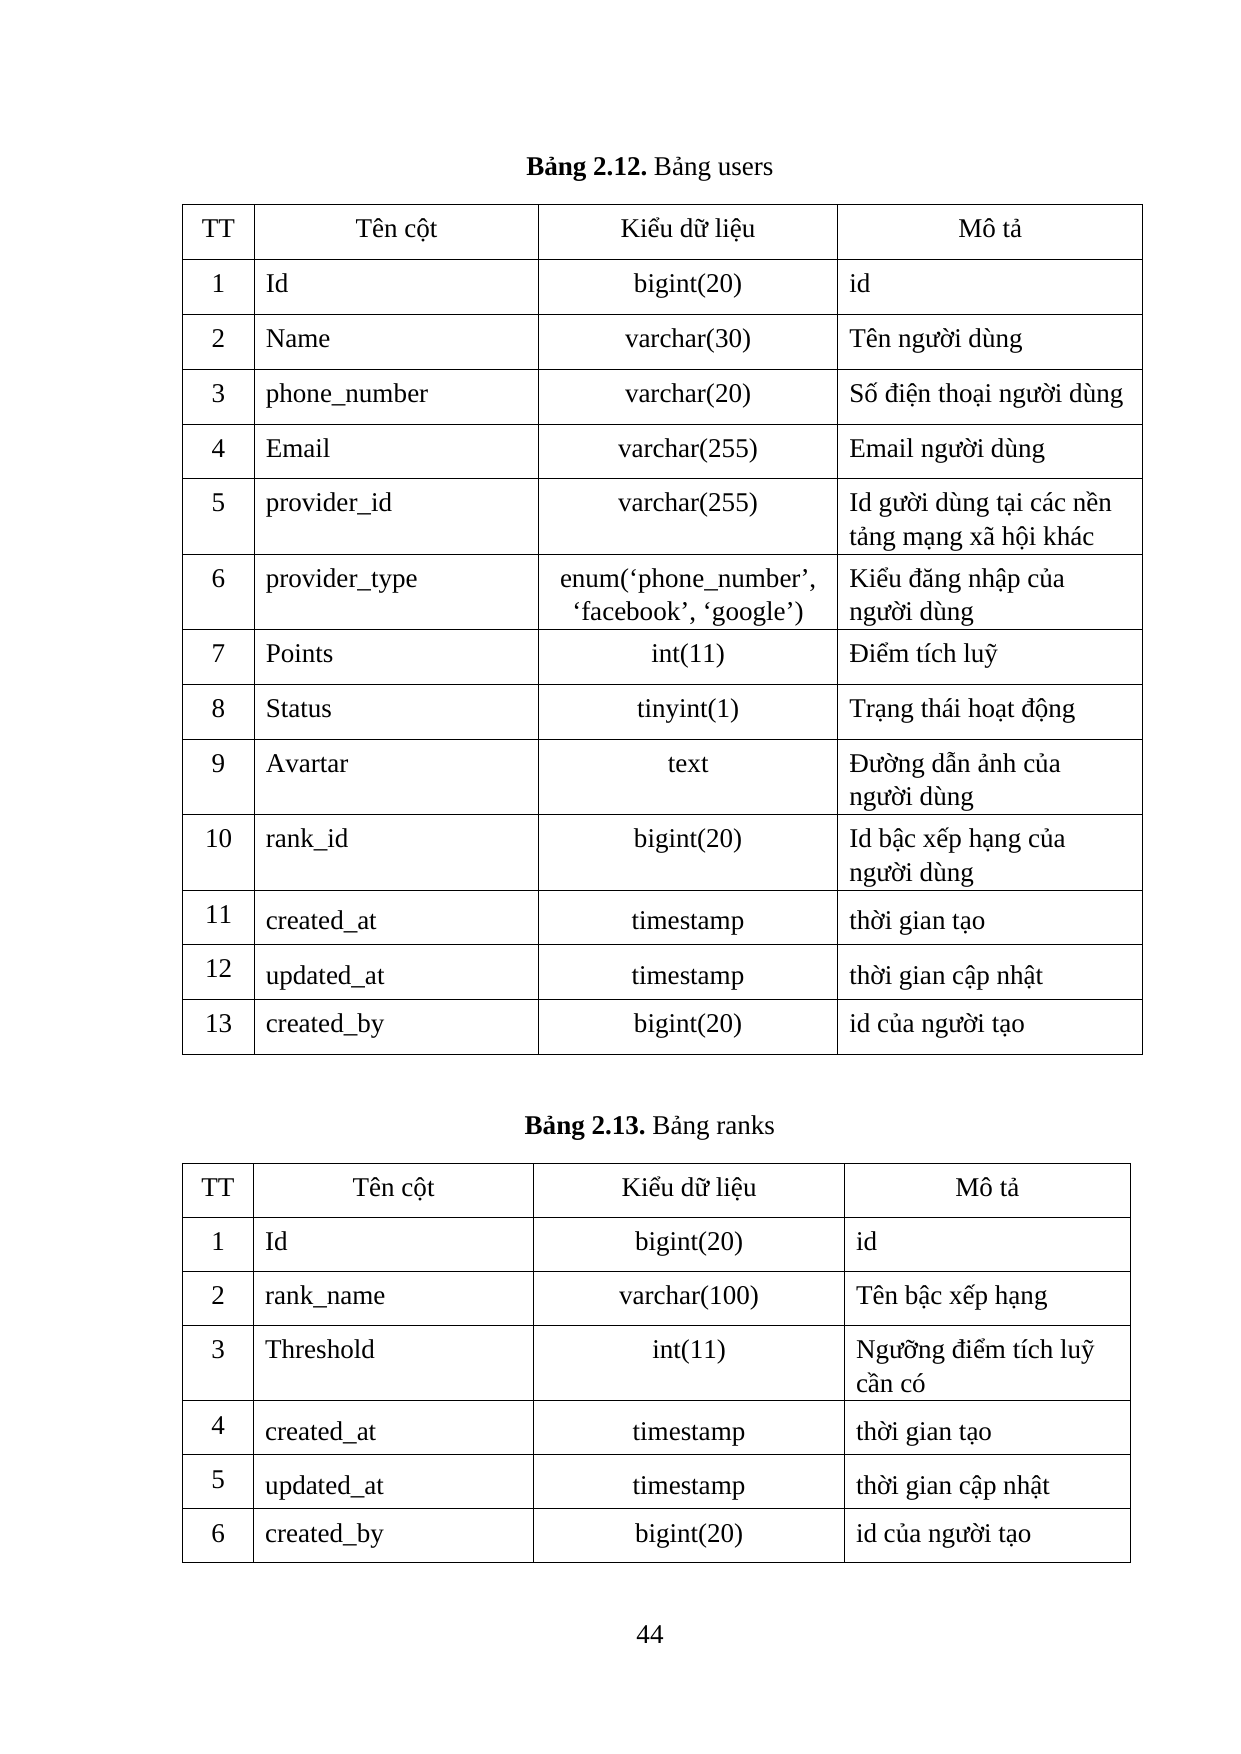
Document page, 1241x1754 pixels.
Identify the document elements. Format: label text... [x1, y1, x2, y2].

table_cell Points [255, 630, 538, 684]
table_cell Threshold [254, 1326, 533, 1400]
table_cell id của người tạo [838, 1000, 1142, 1054]
table_cell provider_type [255, 555, 538, 629]
table_cell thời gian cập nhật [845, 1455, 1130, 1508]
table_cell varchar(20) [539, 370, 837, 423]
table_cell Id gười dùng tại các nền tảng mạng xã hội khác [838, 479, 1142, 554]
table_cell Đường dẫn ảnh của người dùng [838, 740, 1142, 814]
table_cell bigint(20) [539, 260, 837, 314]
table_cell 10 [183, 815, 254, 889]
table_cell Id [254, 1218, 533, 1271]
table_header Kiểu dữ liệu [534, 1164, 844, 1217]
table_cell 6 [183, 555, 254, 629]
table_cell Avartar [255, 740, 538, 814]
table_cell updated_at [255, 945, 538, 999]
table_header Tên cột [255, 205, 538, 259]
table_cell bigint(20) [534, 1218, 844, 1271]
table_cell varchar(255) [539, 479, 837, 554]
table_cell Name [255, 315, 538, 369]
table_cell created_by [254, 1509, 533, 1562]
table_cell timestamp [534, 1401, 844, 1454]
table_cell enum(‘phone_number’, ‘facebook’, ‘google’) [539, 555, 837, 629]
text Bảng 2.12. Bảng users [150, 150, 1090, 181]
table_cell 4 [183, 425, 254, 478]
table_header Mô tả [845, 1164, 1130, 1217]
table_cell int(11) [534, 1326, 844, 1400]
table_cell 4 [183, 1401, 253, 1454]
table_cell Kiểu đăng nhập của người dùng [838, 555, 1142, 629]
table_cell 9 [183, 740, 254, 814]
table_cell thời gian tạo [845, 1401, 1130, 1454]
table_cell 7 [183, 630, 254, 684]
table_cell 5 [183, 1455, 253, 1508]
table_cell 2 [183, 315, 254, 369]
table_cell updated_at [254, 1455, 533, 1508]
table_cell 12 [183, 945, 254, 999]
table_cell int(11) [539, 630, 837, 684]
table_cell 11 [183, 891, 254, 944]
table_cell timestamp [539, 945, 837, 999]
table_cell id [845, 1218, 1130, 1271]
table_cell text [539, 740, 837, 814]
table_cell thời gian tạo [838, 891, 1142, 944]
table_cell Id [255, 260, 538, 314]
table_cell created_at [254, 1401, 533, 1454]
table_header Tên cột [254, 1164, 533, 1217]
table_cell varchar(255) [539, 425, 837, 478]
table_header TT [183, 1164, 253, 1217]
table_cell Email [255, 425, 538, 478]
table_cell rank_name [254, 1272, 533, 1325]
table_cell 13 [183, 1000, 254, 1054]
table_cell created_at [255, 891, 538, 944]
table_cell 1 [183, 1218, 253, 1271]
table_cell Email người dùng [838, 425, 1142, 478]
table_cell tinyint(1) [539, 685, 837, 739]
table_header Mô tả [838, 205, 1142, 259]
table_cell varchar(100) [534, 1272, 844, 1325]
table_cell varchar(30) [539, 315, 837, 369]
table_cell rank_id [255, 815, 538, 889]
text Bảng 2.13. Bảng ranks [150, 1109, 1090, 1140]
table_cell created_by [255, 1000, 538, 1054]
table_cell 3 [183, 1326, 253, 1400]
table_cell Tên bậc xếp hạng [845, 1272, 1130, 1325]
table_cell Tên người dùng [838, 315, 1142, 369]
table_cell 3 [183, 370, 254, 423]
table_cell phone_number [255, 370, 538, 423]
table_cell Status [255, 685, 538, 739]
table_cell bigint(20) [539, 815, 837, 889]
table_header TT [183, 205, 254, 259]
table_cell id [838, 260, 1142, 314]
table_cell 1 [183, 260, 254, 314]
table_cell 5 [183, 479, 254, 554]
table_cell 8 [183, 685, 254, 739]
table_cell Điểm tích luỹ [838, 630, 1142, 684]
table_cell Id bậc xếp hạng của người dùng [838, 815, 1142, 889]
table_cell id của người tạo [845, 1509, 1130, 1562]
table_cell timestamp [539, 891, 837, 944]
table_cell 6 [183, 1509, 253, 1562]
table_header Kiểu dữ liệu [539, 205, 837, 259]
table_cell timestamp [534, 1455, 844, 1508]
table_cell Số điện thoại người dùng [838, 370, 1142, 423]
table_cell 2 [183, 1272, 253, 1325]
table_cell bigint(20) [534, 1509, 844, 1562]
table_cell bigint(20) [539, 1000, 837, 1054]
table_cell Trạng thái hoạt động [838, 685, 1142, 739]
table_cell thời gian cập nhật [838, 945, 1142, 999]
table_cell provider_id [255, 479, 538, 554]
table_cell Ngưỡng điểm tích luỹ cần có [845, 1326, 1130, 1400]
